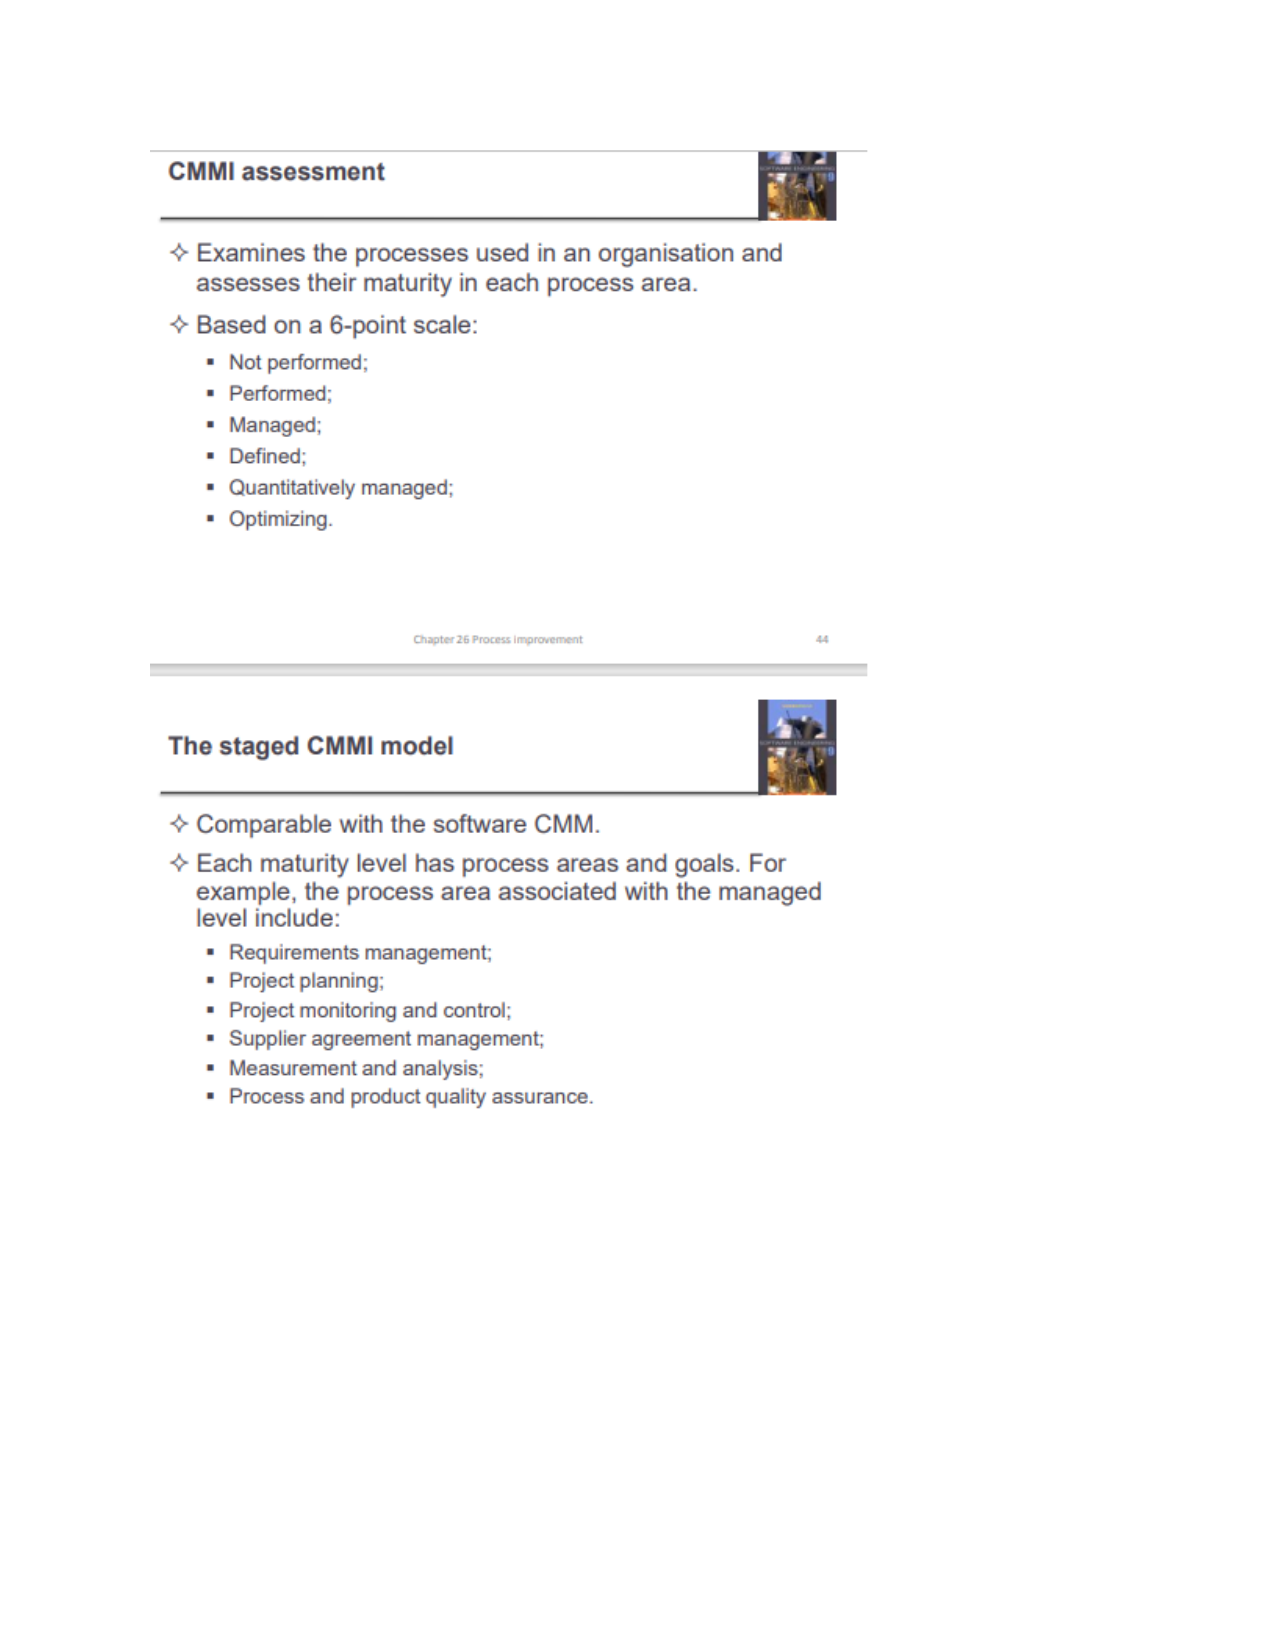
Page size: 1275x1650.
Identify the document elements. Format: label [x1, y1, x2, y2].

picture [150, 150, 868, 1110]
